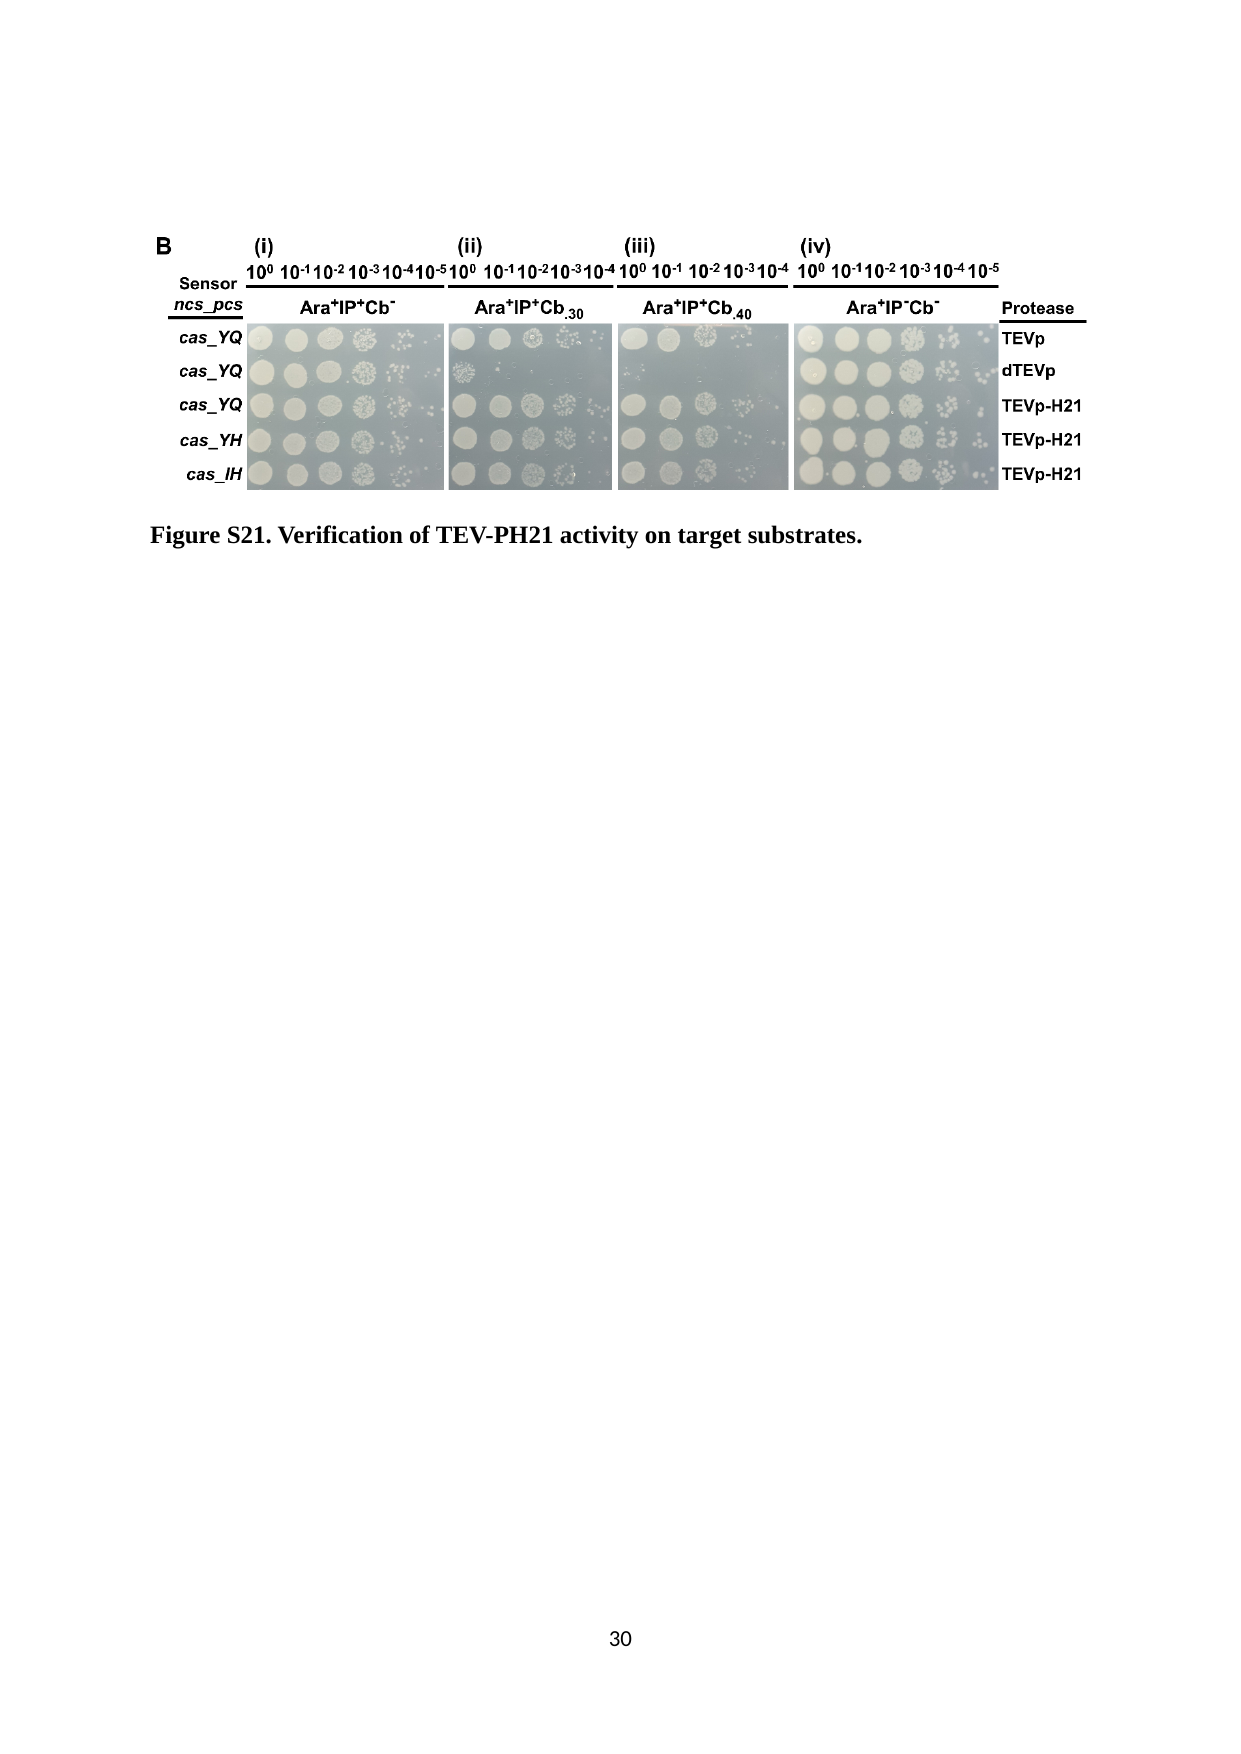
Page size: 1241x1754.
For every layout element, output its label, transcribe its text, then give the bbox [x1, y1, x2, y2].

text Figure S21. Verification of TEV-PH21 activity on target substrates. [150, 520, 1090, 549]
picture [150, 228, 1091, 502]
